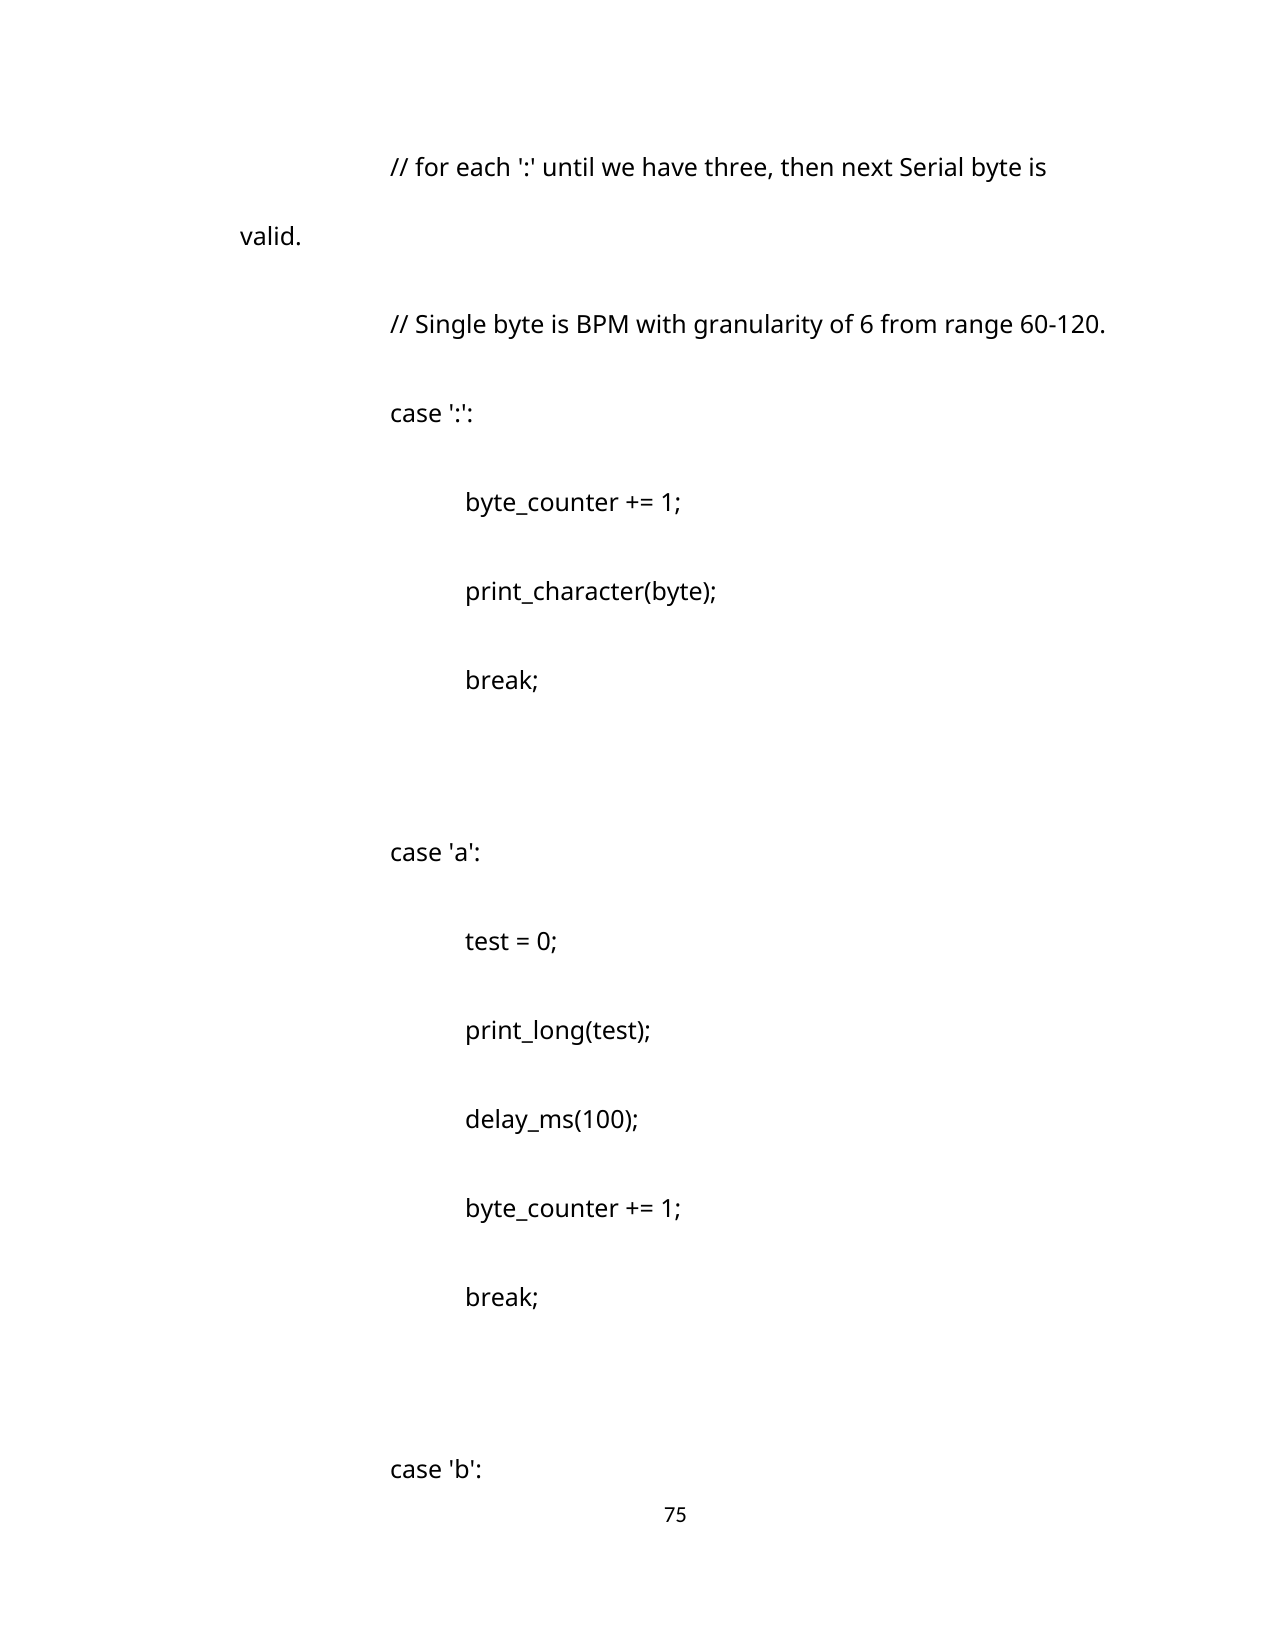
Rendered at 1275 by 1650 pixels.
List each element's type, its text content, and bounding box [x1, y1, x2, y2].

text break; [240, 1279, 1110, 1314]
text test = 0; [240, 924, 1110, 958]
text case 'a': [240, 835, 1110, 869]
text delay_ms(100); [240, 1102, 1110, 1136]
text // for each ':' until we have three, then next Serial byte is valid. [240, 150, 1110, 252]
text // Single byte is BPM with granularity of 6 from range 60-120. [240, 307, 1110, 341]
text print_long(test); [240, 1013, 1110, 1047]
text case 'b': [240, 1451, 1110, 1486]
text case ':': [240, 396, 1110, 430]
text print_character(byte); [240, 574, 1110, 608]
text byte_counter += 1; [240, 485, 1110, 519]
text break; [240, 663, 1110, 697]
text byte_counter += 1; [240, 1191, 1110, 1225]
